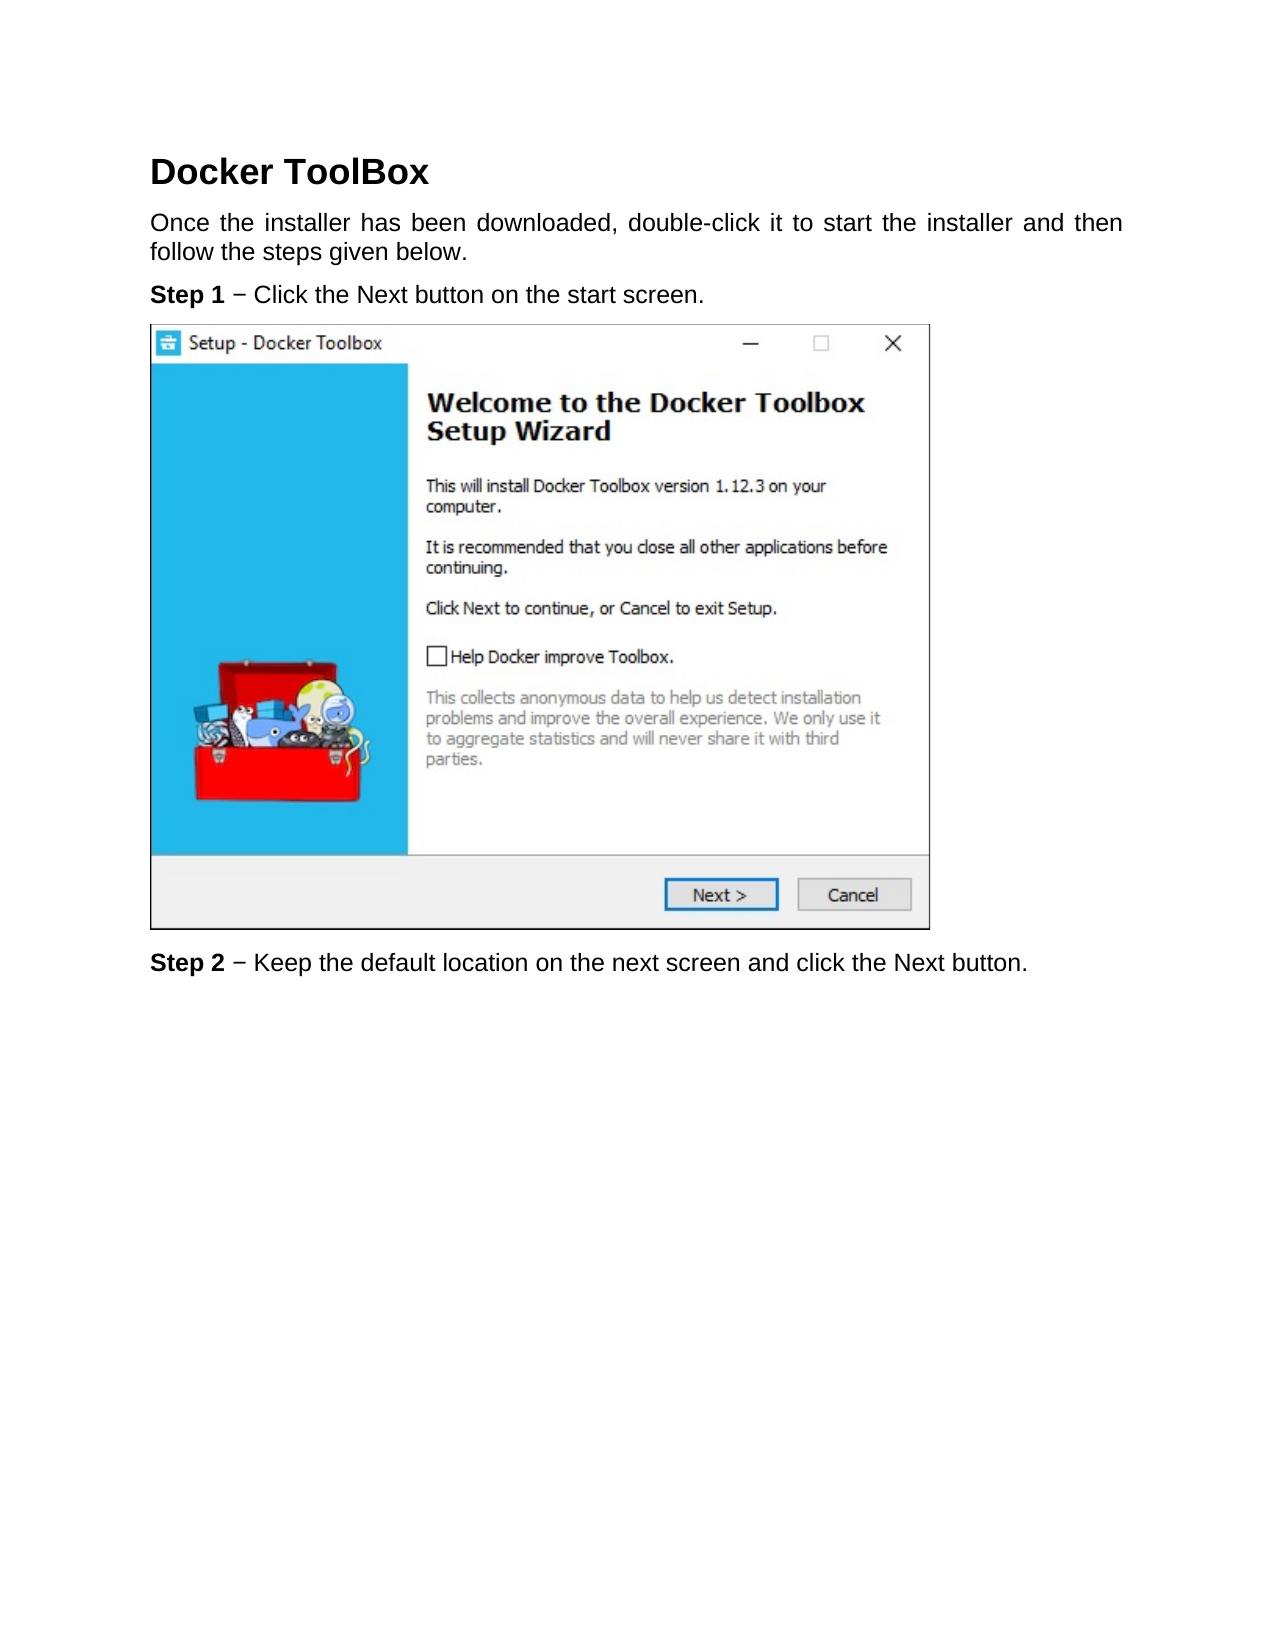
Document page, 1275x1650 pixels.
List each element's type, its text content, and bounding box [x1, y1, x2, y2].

picture [150, 324, 931, 930]
text Step 1 − Click the Next button on the start screen. [150, 280, 1125, 309]
subtitle Docker ToolBox [150, 150, 1125, 192]
text Once the installer has been downloaded, double-click it to start the installer and then follow the steps given below. [150, 208, 1125, 265]
text Step 2 − Keep the default location on the next screen and click the Next button. [150, 948, 1125, 977]
